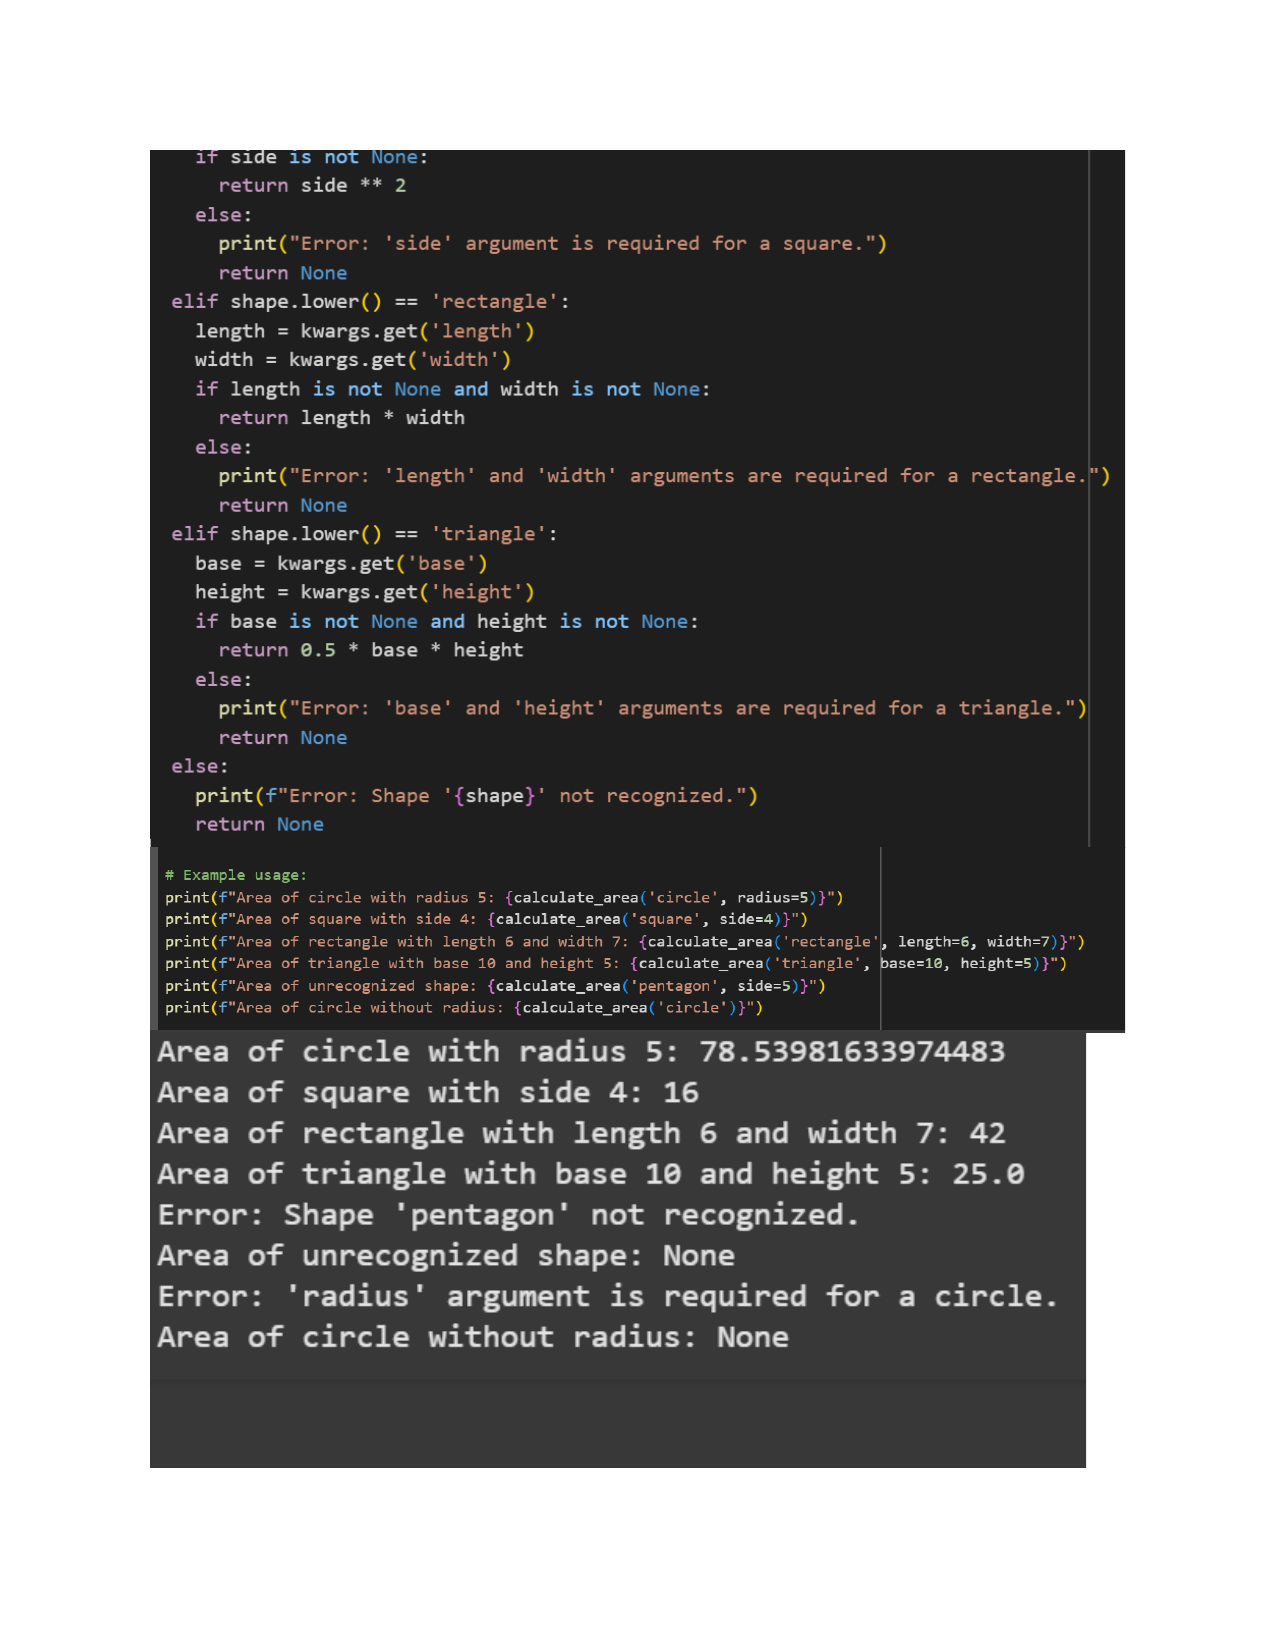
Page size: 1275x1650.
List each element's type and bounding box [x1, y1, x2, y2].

picture [150, 150, 1125, 1468]
